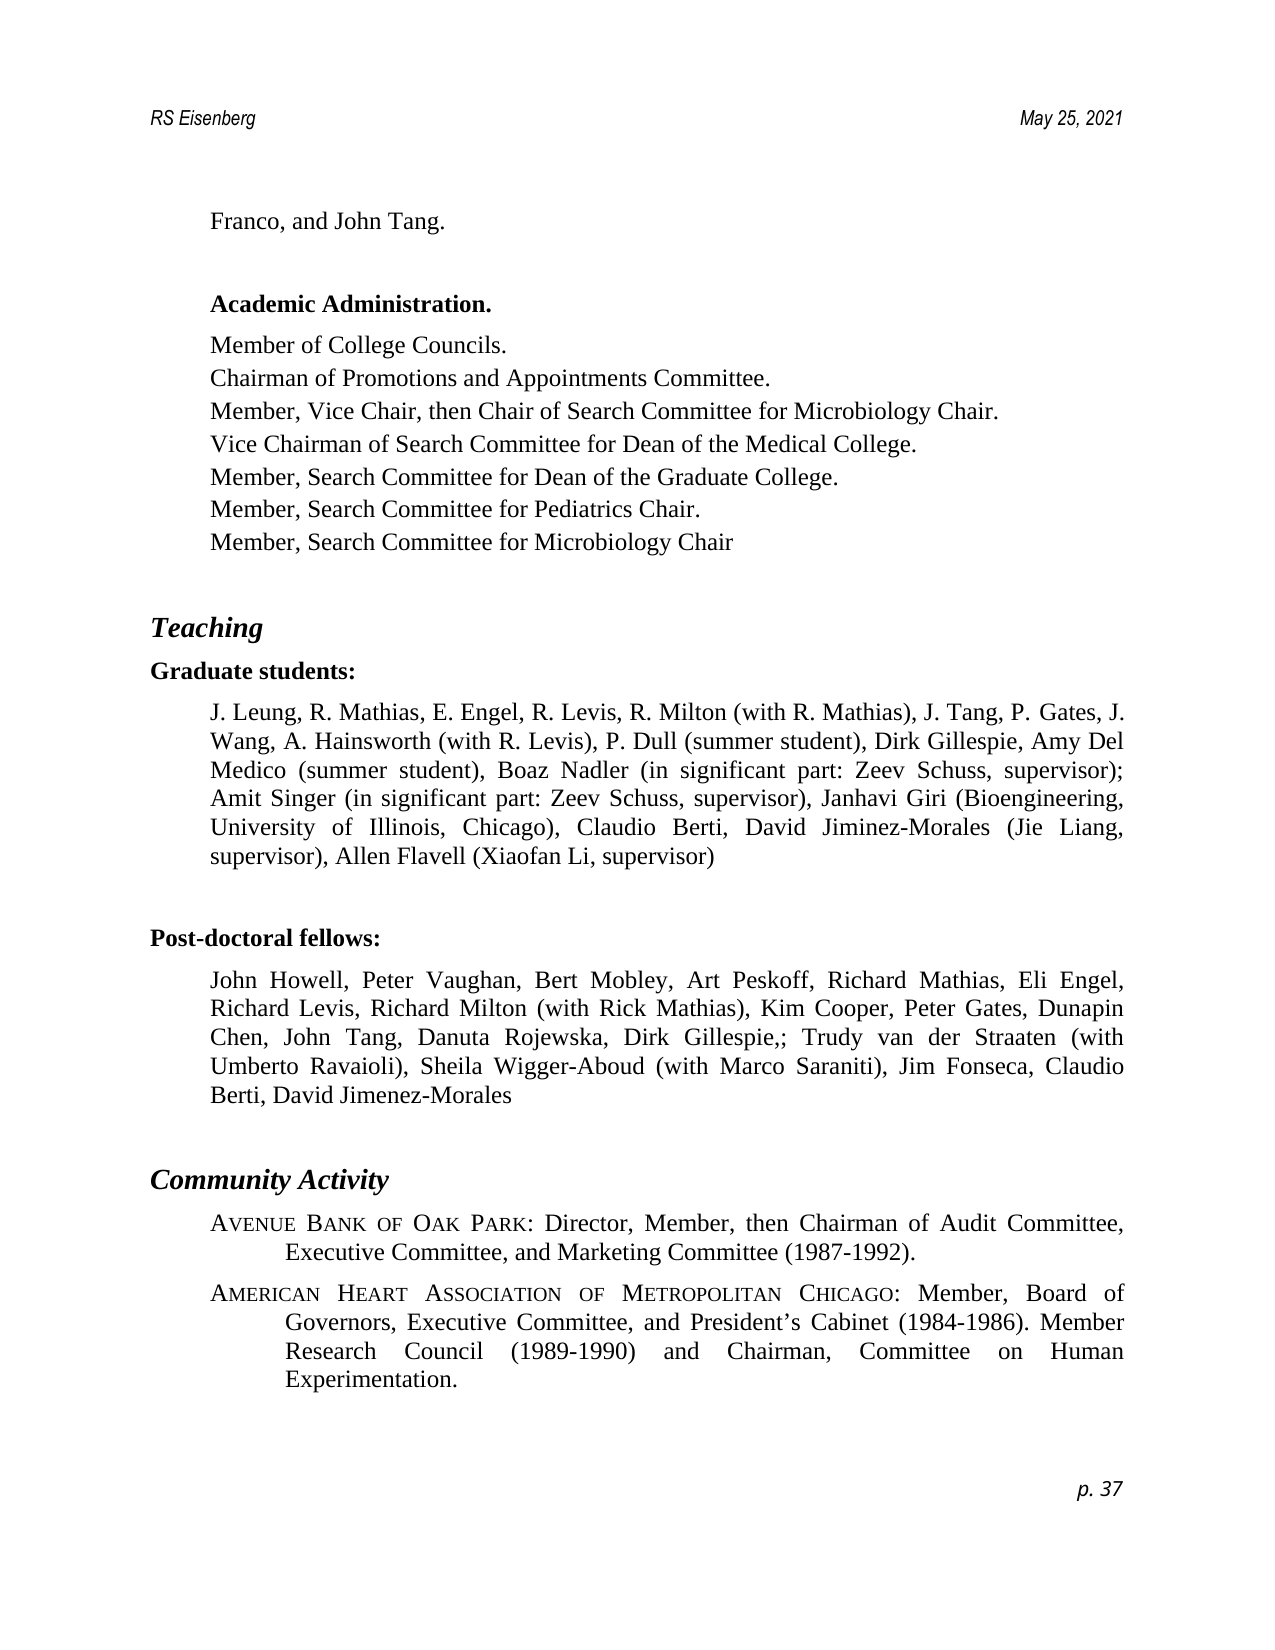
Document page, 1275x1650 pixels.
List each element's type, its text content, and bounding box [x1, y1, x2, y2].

text John Howell, Peter Vaughan, Bert Mobley, Art Peskoff, Richard Mathias, Eli Engel, Richard Levis, Richard Milton (with Rick Mathias), Kim Cooper, Peter Gates, Dunapin Chen, John Tang, Danuta Rojewska, Dirk Gillespie,; Trudy van der Straaten (with Umberto Ravaioli), Sheila Wigger-Aboud (with Marco Saraniti), Jim Fonseca, Claudio Berti, David Jimenez-Morales [210, 965, 1125, 1108]
text Member, Search Committee for Microbiology Chair [210, 527, 1125, 556]
text Chairman of Promotions and Appointments Committee. [210, 363, 1125, 392]
text Post-doctoral fellows: [150, 923, 1125, 952]
text J. Leung, R. Mathias, E. Engel, R. Levis, R. Milton (with R. Mathias), J. Tang, P. Gates, J. Wang, A. Hainsworth (with R. Levis), P. Dull (summer student), Dirk Gillespie, Amy Del Medico (summer student), Boaz Nadler (in significant part: Zeev Schuss, supervisor); Amit Singer (in significant part: Zeev Schuss, supervisor), Janhavi Giri (Bioengineering, University of Illinois, Chicago), Claudio Berti, David Jiminez-Morales (Jie Liang, supervisor), Allen Flavell (Xiaofan Li, supervisor) [210, 697, 1125, 870]
text Member, Search Committee for Pediatrics Chair. [210, 494, 1125, 523]
text Academic Administration. [210, 289, 1125, 317]
text Member of College Councils. [210, 330, 1125, 359]
text Teaching [150, 610, 1125, 643]
text Community Activity [150, 1162, 1125, 1196]
text Avenue Bank of Oak Park: Director, Member, then Chairman of Audit Committee, Executive Committee, and Marketing Committee (1987-1992). [210, 1208, 1125, 1266]
text American Heart Association of Metropolitan Chicago: Member, Board of Governors, Executive Committee, and President’s Cabinet (1984-1986). Member Research Council (1989-1990) and Chairman, Committee on Human Experimentation. [210, 1278, 1125, 1393]
text Vice Chairman of Search Committee for Dean of the Medical College. [210, 429, 1125, 457]
text Member, Search Committee for Dean of the Graduate College. [210, 462, 1125, 490]
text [210, 206, 1125, 235]
text Graduate students: [150, 656, 1125, 685]
text Member, Vice Chair, then Chair of Search Committee for Microbiology Chair. [210, 396, 1125, 424]
